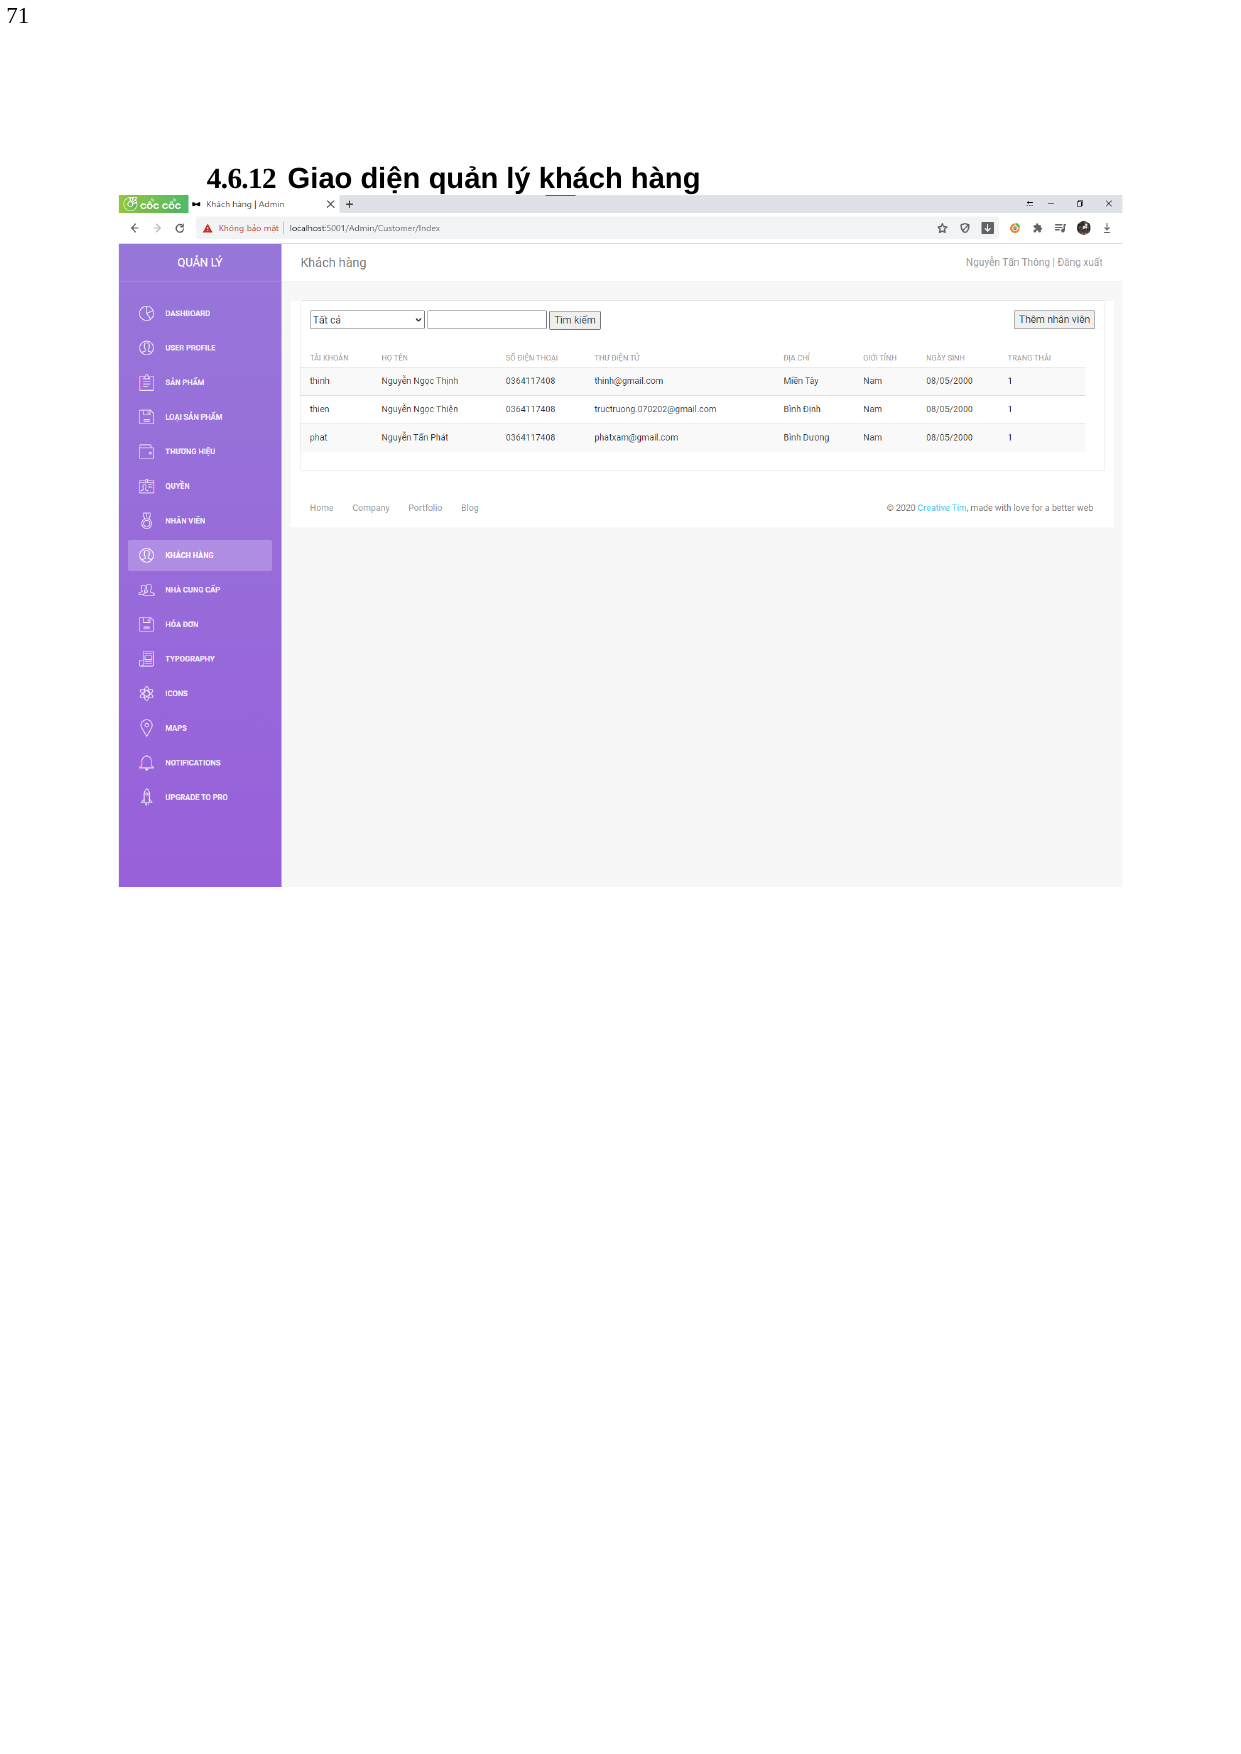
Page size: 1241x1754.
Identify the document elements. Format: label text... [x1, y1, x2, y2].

subtitle Giao diện quản lý khách hàng [207, 162, 1240, 195]
picture [118, 195, 1123, 887]
